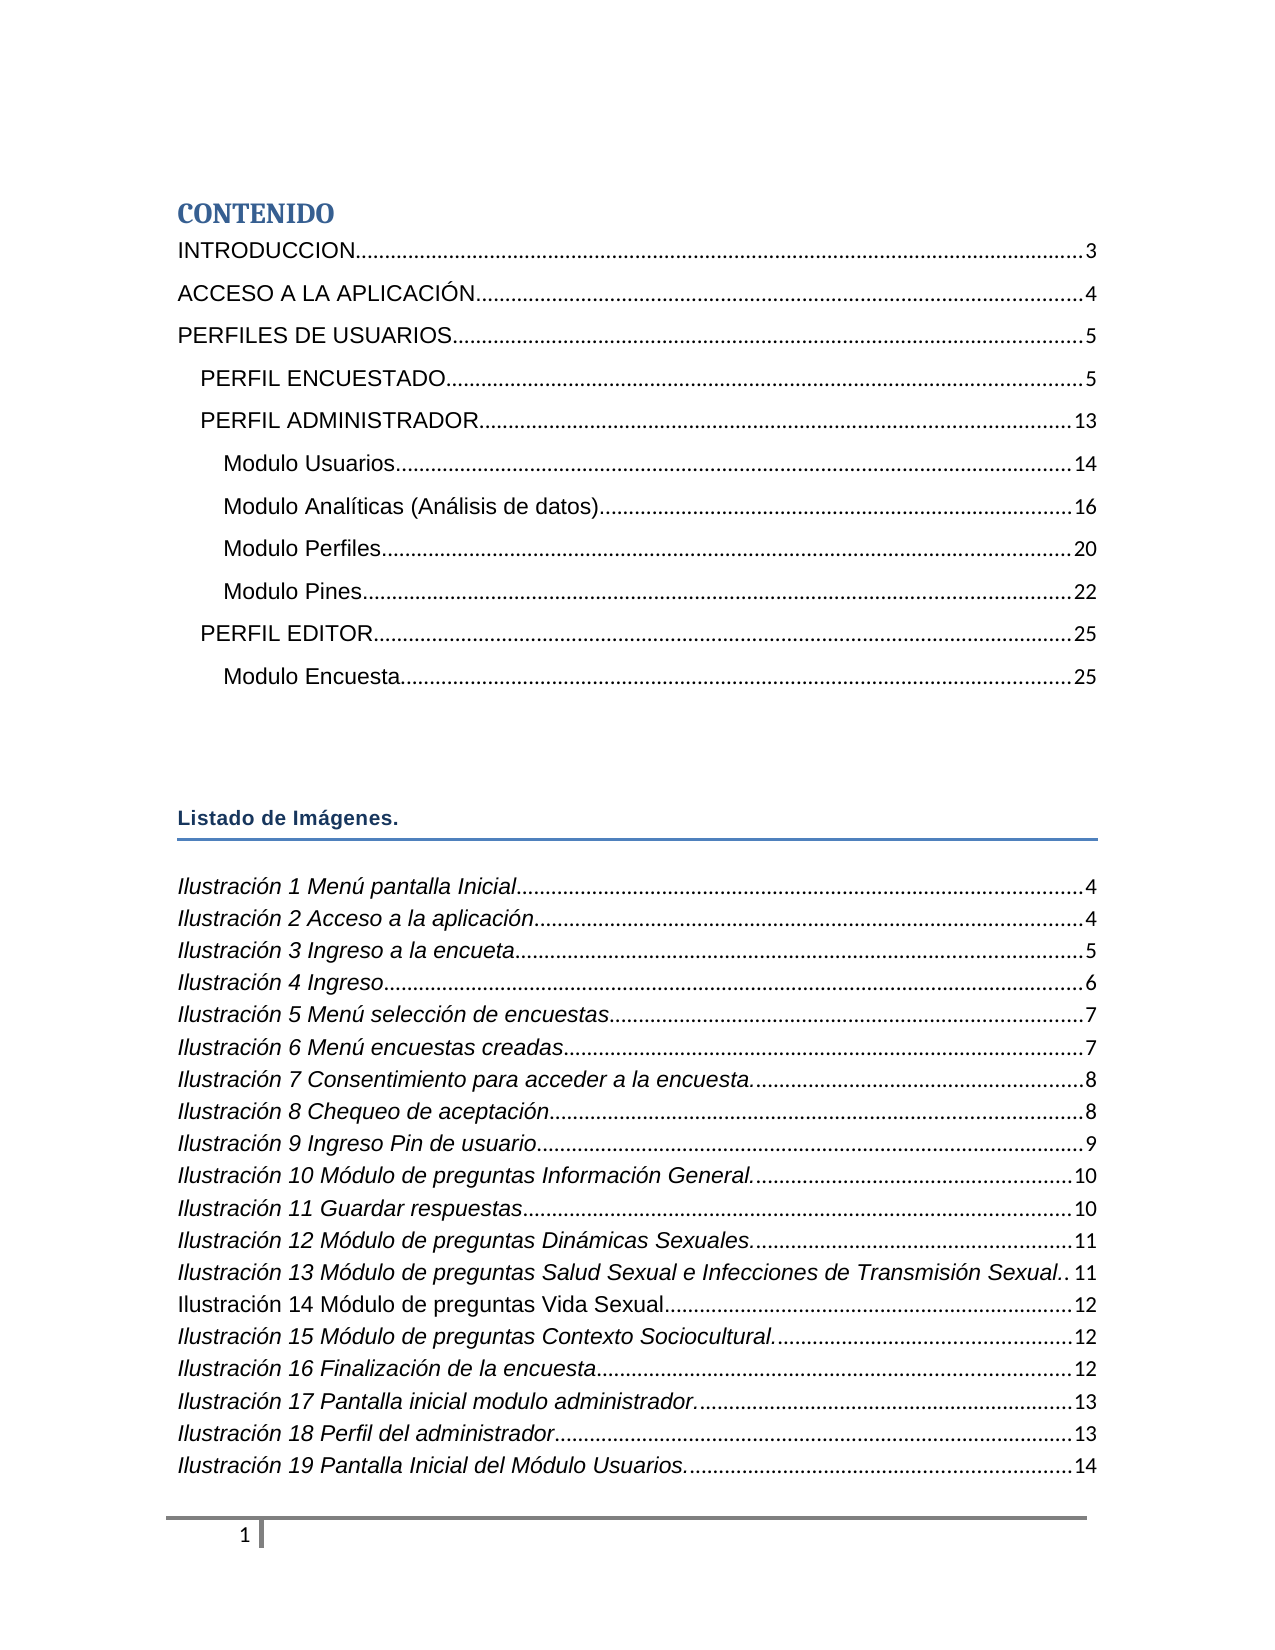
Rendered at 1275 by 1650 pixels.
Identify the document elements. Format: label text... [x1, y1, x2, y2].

title Listado de Imágenes. [177, 806, 1098, 838]
text Ilustración 2 Acceso a la aplicación 4 [177, 904, 1098, 932]
text Ilustración 15 Módulo de preguntas Contexto Sociocultural. 12 [177, 1322, 1098, 1350]
text Ilustración 11 Guardar respuestas 10 [177, 1194, 1098, 1222]
text Ilustración 8 Chequeo de aceptación 8 [177, 1097, 1098, 1125]
text Ilustración 13 Módulo de preguntas Salud Sexual e Infecciones de Transmisión Sexual. 11 [177, 1258, 1098, 1286]
text Ilustración 7 Consentimiento para acceder a la encuesta. 8 [177, 1065, 1098, 1093]
text Ilustración 14 Módulo de preguntas Vida Sexual. 12 [177, 1290, 1098, 1318]
text Ilustración 12 Módulo de preguntas Dinámicas Sexuales. 11 [177, 1226, 1098, 1254]
text Ilustración 3 Ingreso a la encueta 5 [177, 936, 1098, 964]
text Ilustración 6 Menú encuestas creadas 7 [177, 1033, 1098, 1061]
text Ilustración 5 Menú selección de encuestas 7 [177, 1001, 1098, 1028]
text Ilustración 18 Perfil del administrador 13 [177, 1419, 1098, 1447]
text Ilustración 9 Ingreso Pin de usuario 9 [177, 1129, 1098, 1157]
text Ilustración 16 Finalización de la encuesta 12 [177, 1354, 1098, 1383]
text Ilustración 1 Menú pantalla Inicial 4 [177, 872, 1098, 900]
text Ilustración 19 Pantalla Inicial del Módulo Usuarios. 14 [177, 1451, 1098, 1479]
text Ilustración 17 Pantalla inicial modulo administrador. 13 [177, 1387, 1098, 1415]
text Ilustración 4 Ingreso 6 [177, 968, 1098, 996]
text Ilustración 10 Módulo de preguntas Información General. 10 [177, 1161, 1098, 1189]
